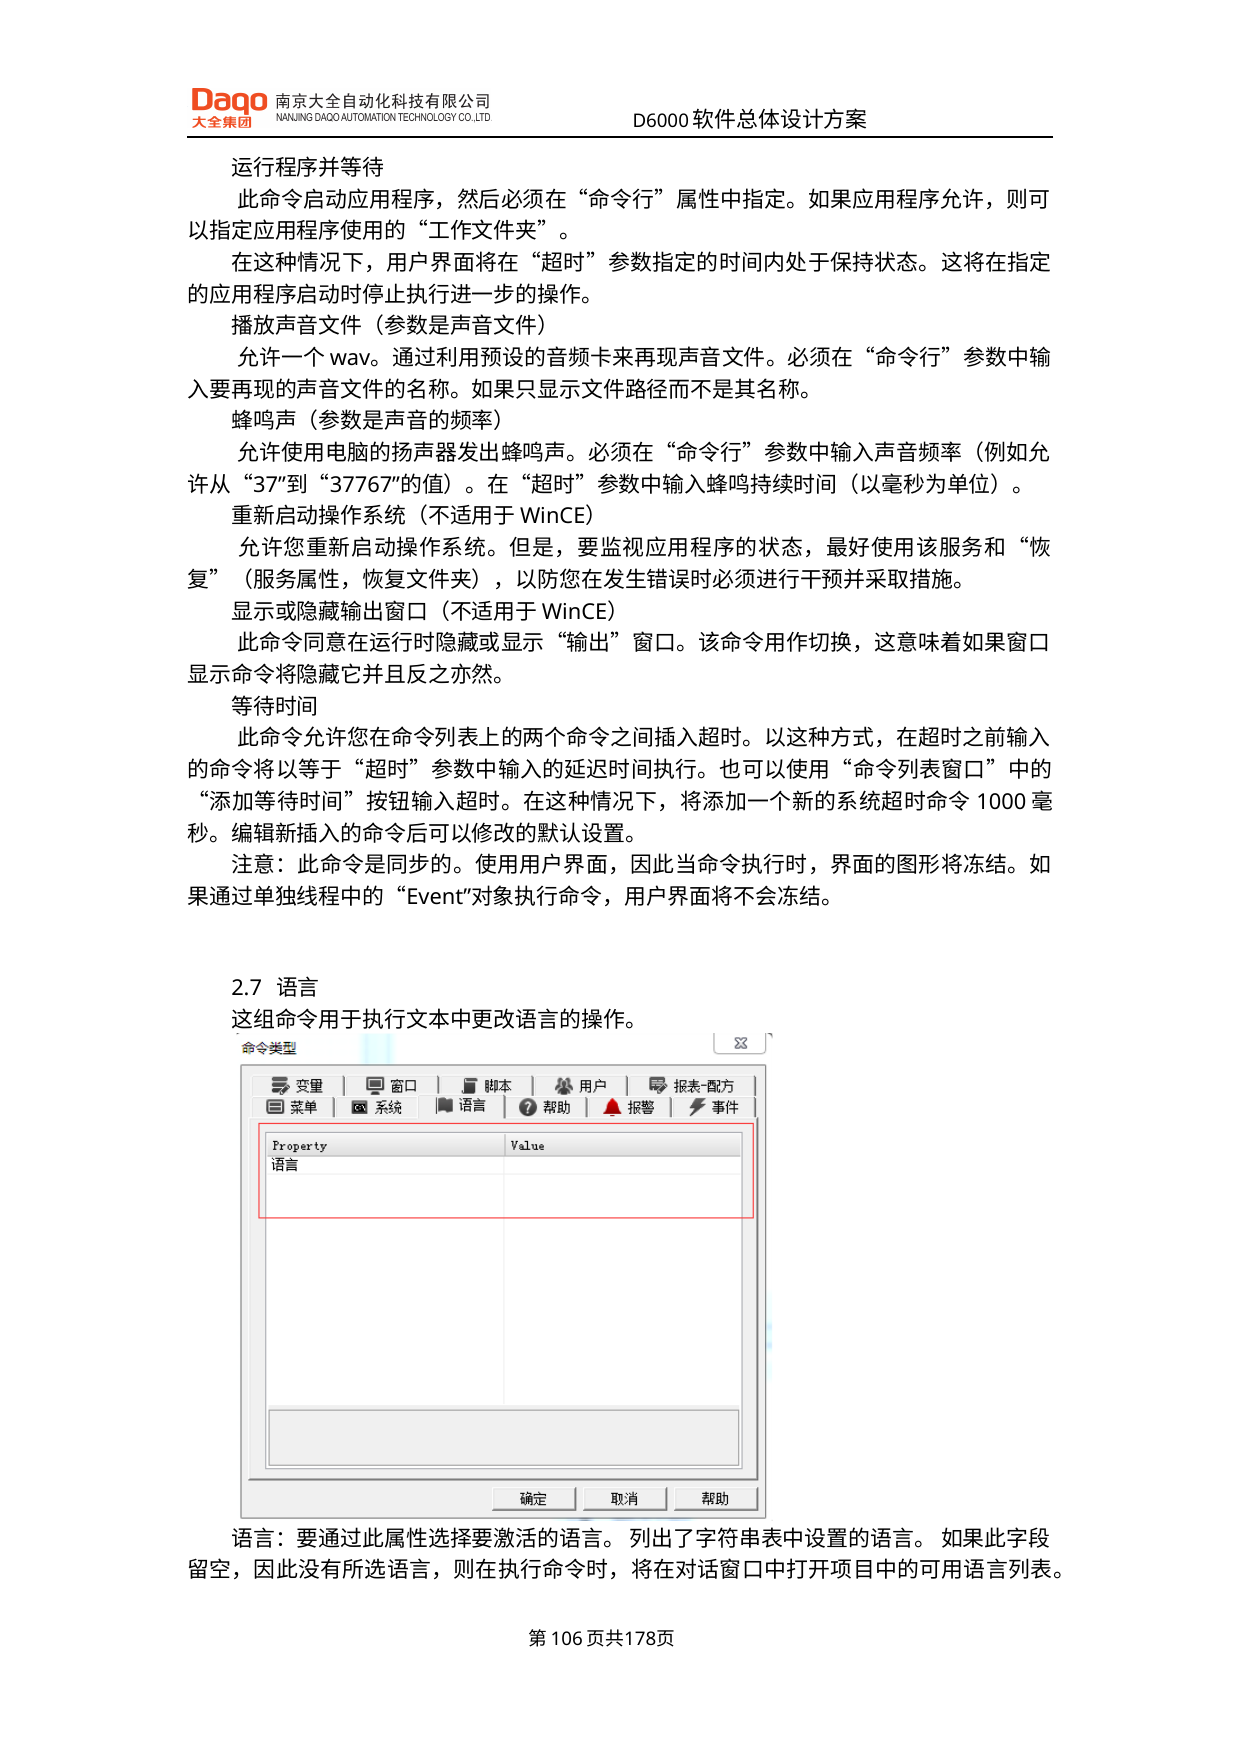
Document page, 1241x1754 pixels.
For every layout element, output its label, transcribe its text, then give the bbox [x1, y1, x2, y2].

text 蜂鸣声（参数是声音的频率） [187, 403, 1053, 435]
text 允许您重新启动操作系统。但是，要监视应用程序的状态，最好使用该服务和“恢复”（服务属性，恢复文件夹），以防您在发生错误时必须进行干预并采取措施。 [187, 530, 1053, 594]
text 等待时间 [187, 689, 1053, 720]
text 重新启动操作系统（不适用于WinCE） [187, 498, 1053, 530]
text 允许使用电脑的扬声器发出蜂鸣声。必须在“命令行”参数中输入声音频率（例如允许从“37”到“37767”的值）。在“超时”参数中输入蜂鸣持续时间（以毫秒为单位）。 [187, 435, 1053, 498]
picture [236, 1033, 773, 1521]
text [187, 182, 1053, 245]
text 2.7 语言 [187, 970, 1053, 1002]
text 这组命令用于执行文本中更改语言的操作。 [187, 1002, 1053, 1034]
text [187, 1521, 1053, 1584]
text 此命令同意在运行时隐藏或显示“输出”窗口。该命令用作切换，这意味着如果窗口显示命令将隐藏它并且反之亦然。 [187, 625, 1053, 689]
text 播放声音文件（参数是声音文件） [187, 308, 1053, 340]
text 此命令允许您在命令列表上的两个命令之间插入超时。以这种方式，在超时之前输入的命令将以等于“超时”参数中输入的延迟时间执行。也可以使用“命令列表窗口”中的“添加等待时间”按钮输入超时。在这种情况下，将添加一个新的系统超时命令1000毫秒。编辑新插入的命令后可以修改的默认设置。 [187, 720, 1053, 847]
text 在这种情况下，用户界面将在“超时”参数指定的时间内处于保持状态。这将在指定的应用程序启动时停止执行进一步的操作。 [187, 245, 1053, 308]
text 运行程序并等待 [187, 150, 1053, 182]
text 显示或隐藏输出窗口（不适用于WinCE） [187, 594, 1053, 625]
text 注意：此命令是同步的。使用用户界面，因此当命令执行时，界面的图形将冻结。如果通过单独线程中的“Event”对象执行命令，用户界面将不会冻结。 [187, 847, 1053, 911]
text 允许一个wav。通过利用预设的音频卡来再现声音文件。必须在“命令行”参数中输入要再现的声音文件的名称。如果只显示文件路径而不是其名称。 [187, 340, 1053, 403]
picture [187, 88, 492, 128]
